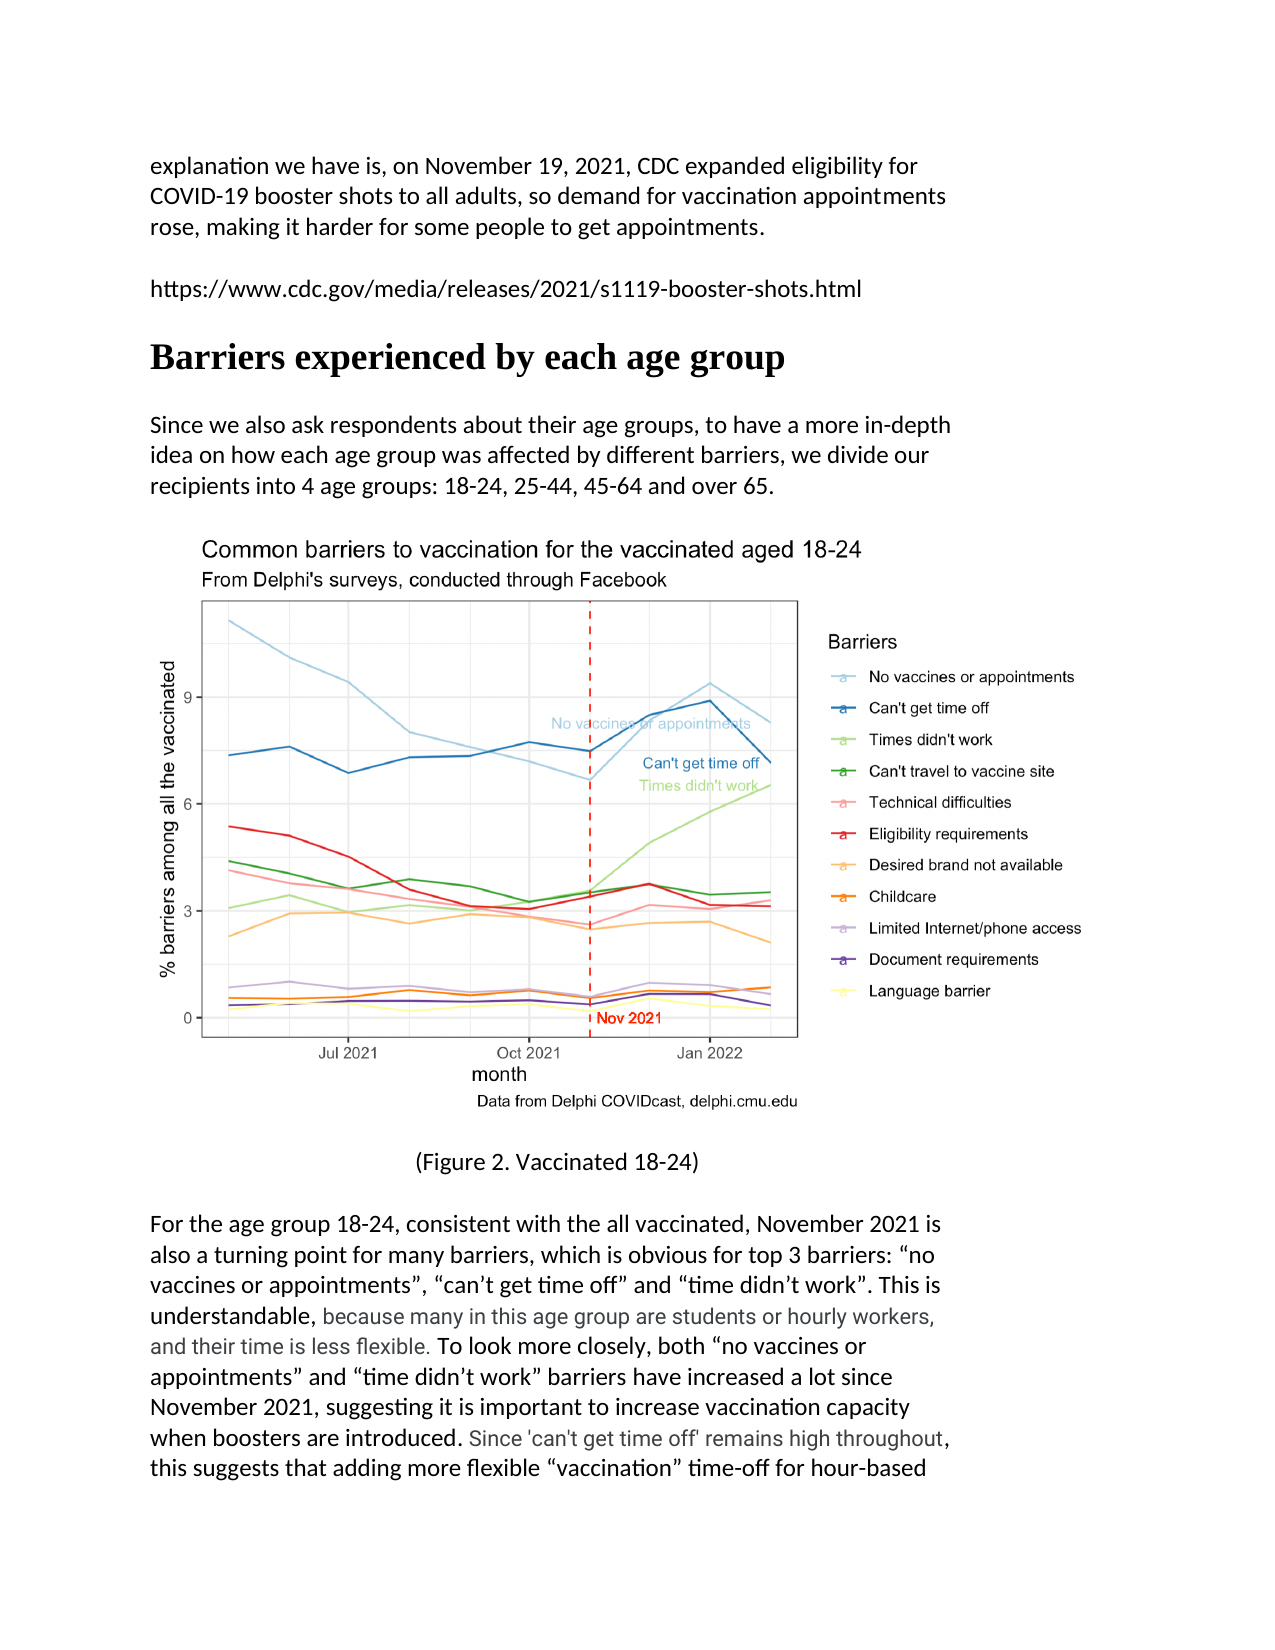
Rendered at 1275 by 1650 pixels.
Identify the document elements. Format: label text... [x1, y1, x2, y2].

text Since we also ask respondents about their age groups, to have a more in-depth idea on how each age group was affected by different barriers, we divide our recipients into 4 age groups: 18-24, 25-44, 45-64 and over 65. [150, 409, 964, 501]
text (Figure 2. Vaccinated 18-24) [150, 1147, 964, 1177]
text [150, 150, 964, 242]
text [150, 1208, 964, 1483]
subtitle Barriers experienced by each age group [150, 334, 1125, 378]
text https://www.cdc.gov/media/releases/2021/s1119-booster-shots.html [150, 273, 964, 303]
picture [150, 531, 1096, 1116]
